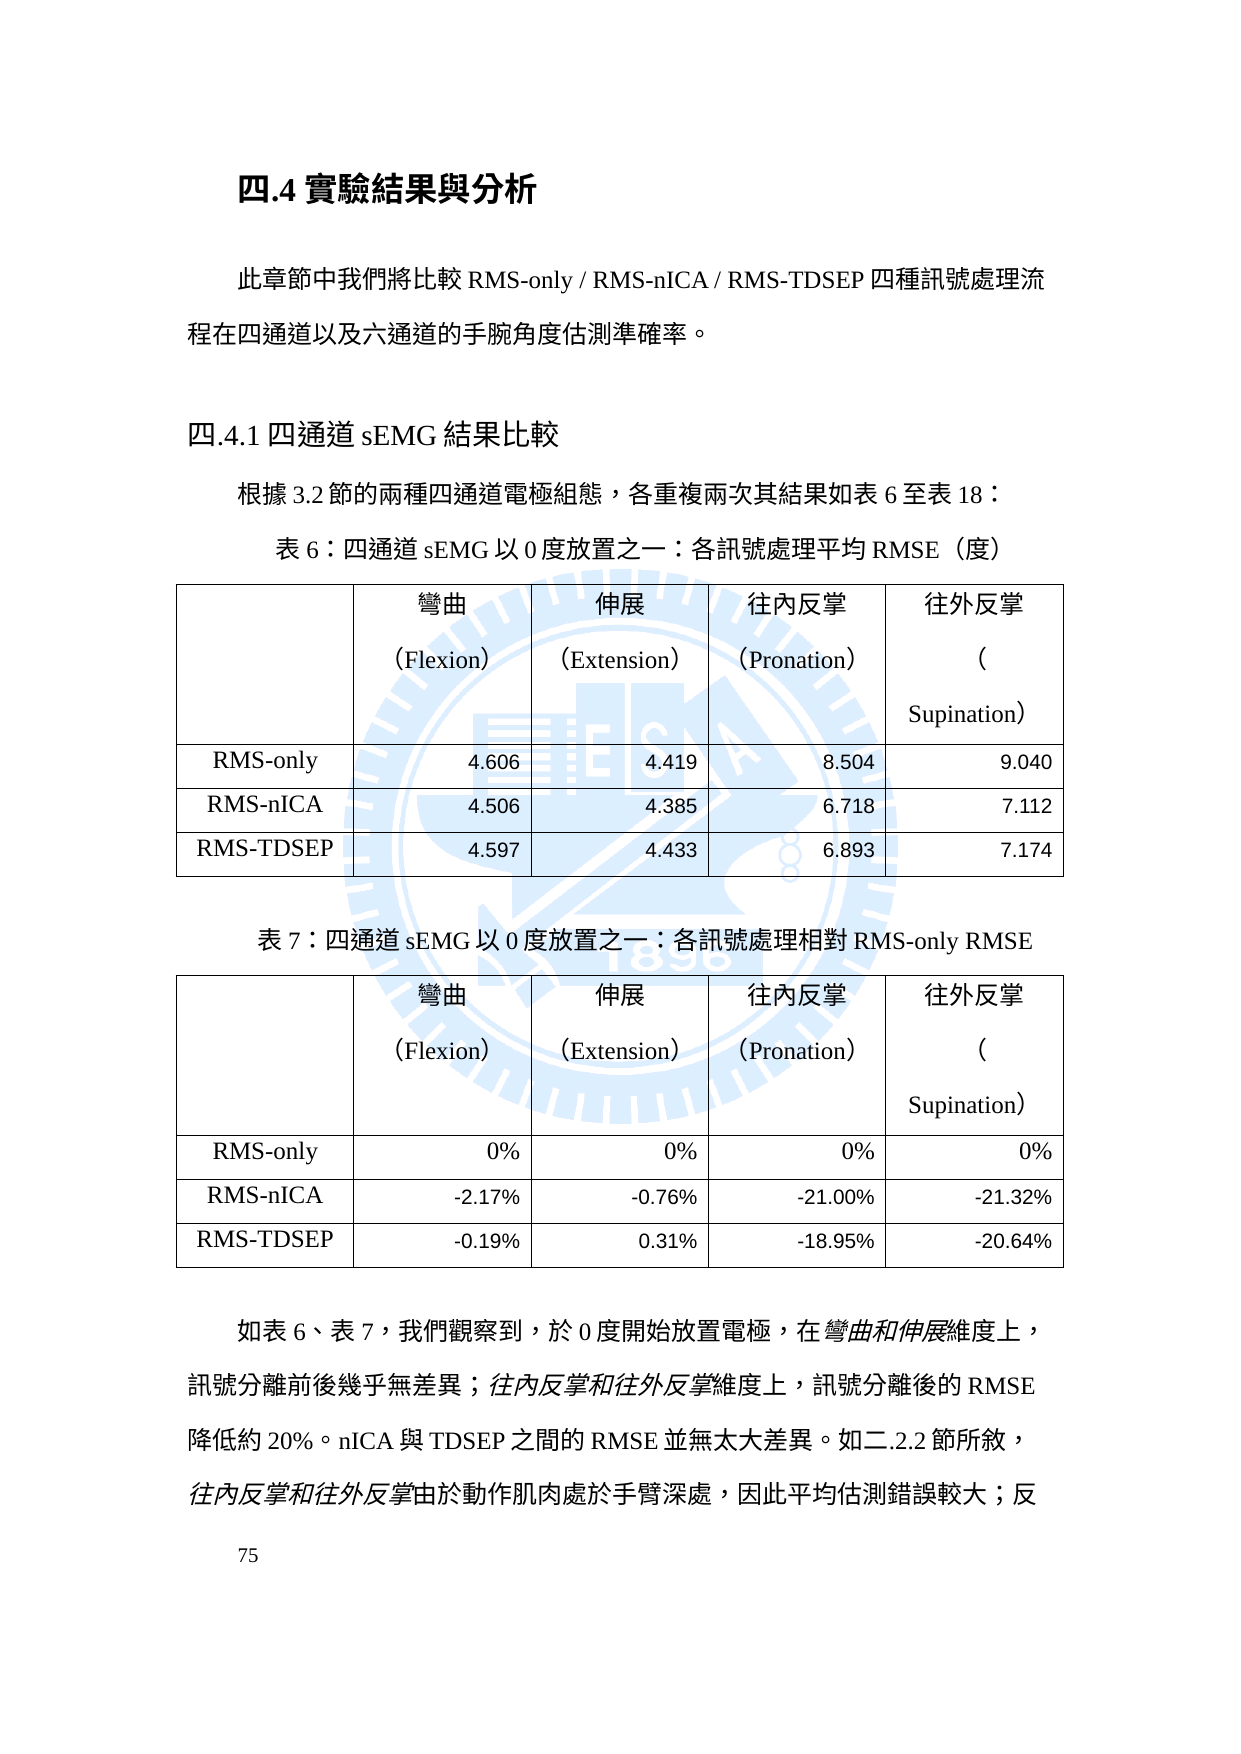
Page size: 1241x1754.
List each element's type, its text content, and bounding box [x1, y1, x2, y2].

text 根據3.2節的兩種四通道電極組態，各重複兩次其結果如表 6至表 18： [187, 475, 1053, 511]
table_cell 0% [354, 1136, 531, 1179]
text 表 6：四通道sEMG以0度放置之一：各訊號處理平均RMSE（度） [187, 529, 1053, 566]
table_cell -0.76% [532, 1180, 708, 1223]
table_cell 7.112 [886, 789, 1063, 832]
table_cell RMS-nICA [177, 789, 353, 832]
text 此章節中我們將比較RMS-only / RMS-nICA / RMS-TDSEP四種訊號處理流程在四通道以及六通道的手腕角度估測準確率。 [187, 260, 1053, 350]
table_header 往外反掌 （Supination） [886, 585, 1063, 744]
table_cell 4.385 [532, 789, 708, 832]
table_cell 6.718 [709, 789, 885, 832]
table_header 伸展 （Extension） [532, 976, 708, 1135]
table_cell 4.433 [532, 833, 708, 876]
table_cell 9.040 [886, 745, 1063, 788]
table_cell 4.606 [354, 745, 531, 788]
table_header 伸展 （Extension） [532, 585, 708, 744]
table_cell 4.419 [532, 745, 708, 788]
table_cell 6.893 [709, 833, 885, 876]
table_cell -20.64% [886, 1224, 1063, 1267]
table_cell 0% [886, 1136, 1063, 1179]
table_cell -21.32% [886, 1180, 1063, 1223]
table_cell 4.506 [354, 789, 531, 832]
table_cell 7.174 [886, 833, 1063, 876]
table_cell 0.31% [532, 1224, 708, 1267]
table_header 往內反掌 （Pronation） [709, 585, 885, 744]
table_cell RMS-nICA [177, 1180, 353, 1223]
table_cell 0% [532, 1136, 708, 1179]
table_cell -2.17% [354, 1180, 531, 1223]
table_header 往內反掌 （Pronation） [709, 976, 885, 1135]
table_cell -21.00% [709, 1180, 885, 1223]
table_cell 8.504 [709, 745, 885, 788]
table_header 彎曲 （Flexion） [354, 976, 531, 1135]
table_cell RMS-TDSEP [177, 833, 353, 876]
table_cell RMS-only [177, 1136, 353, 1179]
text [187, 1311, 1053, 1511]
table_cell RMS-TDSEP [177, 1224, 353, 1267]
table_header 彎曲 （Flexion） [354, 585, 531, 744]
table_cell -18.95% [709, 1224, 885, 1267]
table_cell 4.597 [354, 833, 531, 876]
subtitle 四通道sEMG結果比較 [187, 412, 1053, 454]
table_header [177, 585, 353, 744]
table_cell RMS-only [177, 745, 353, 788]
table_header [177, 976, 353, 1135]
subtitle 實驗結果與分析 [187, 163, 1053, 211]
table_header 往外反掌 （Supination） [886, 976, 1063, 1135]
table_cell 0% [709, 1136, 885, 1179]
table_cell -0.19% [354, 1224, 531, 1267]
text 表 7：四通道sEMG以0度放置之一：各訊號處理相對RMS-only RMSE [187, 920, 1053, 957]
